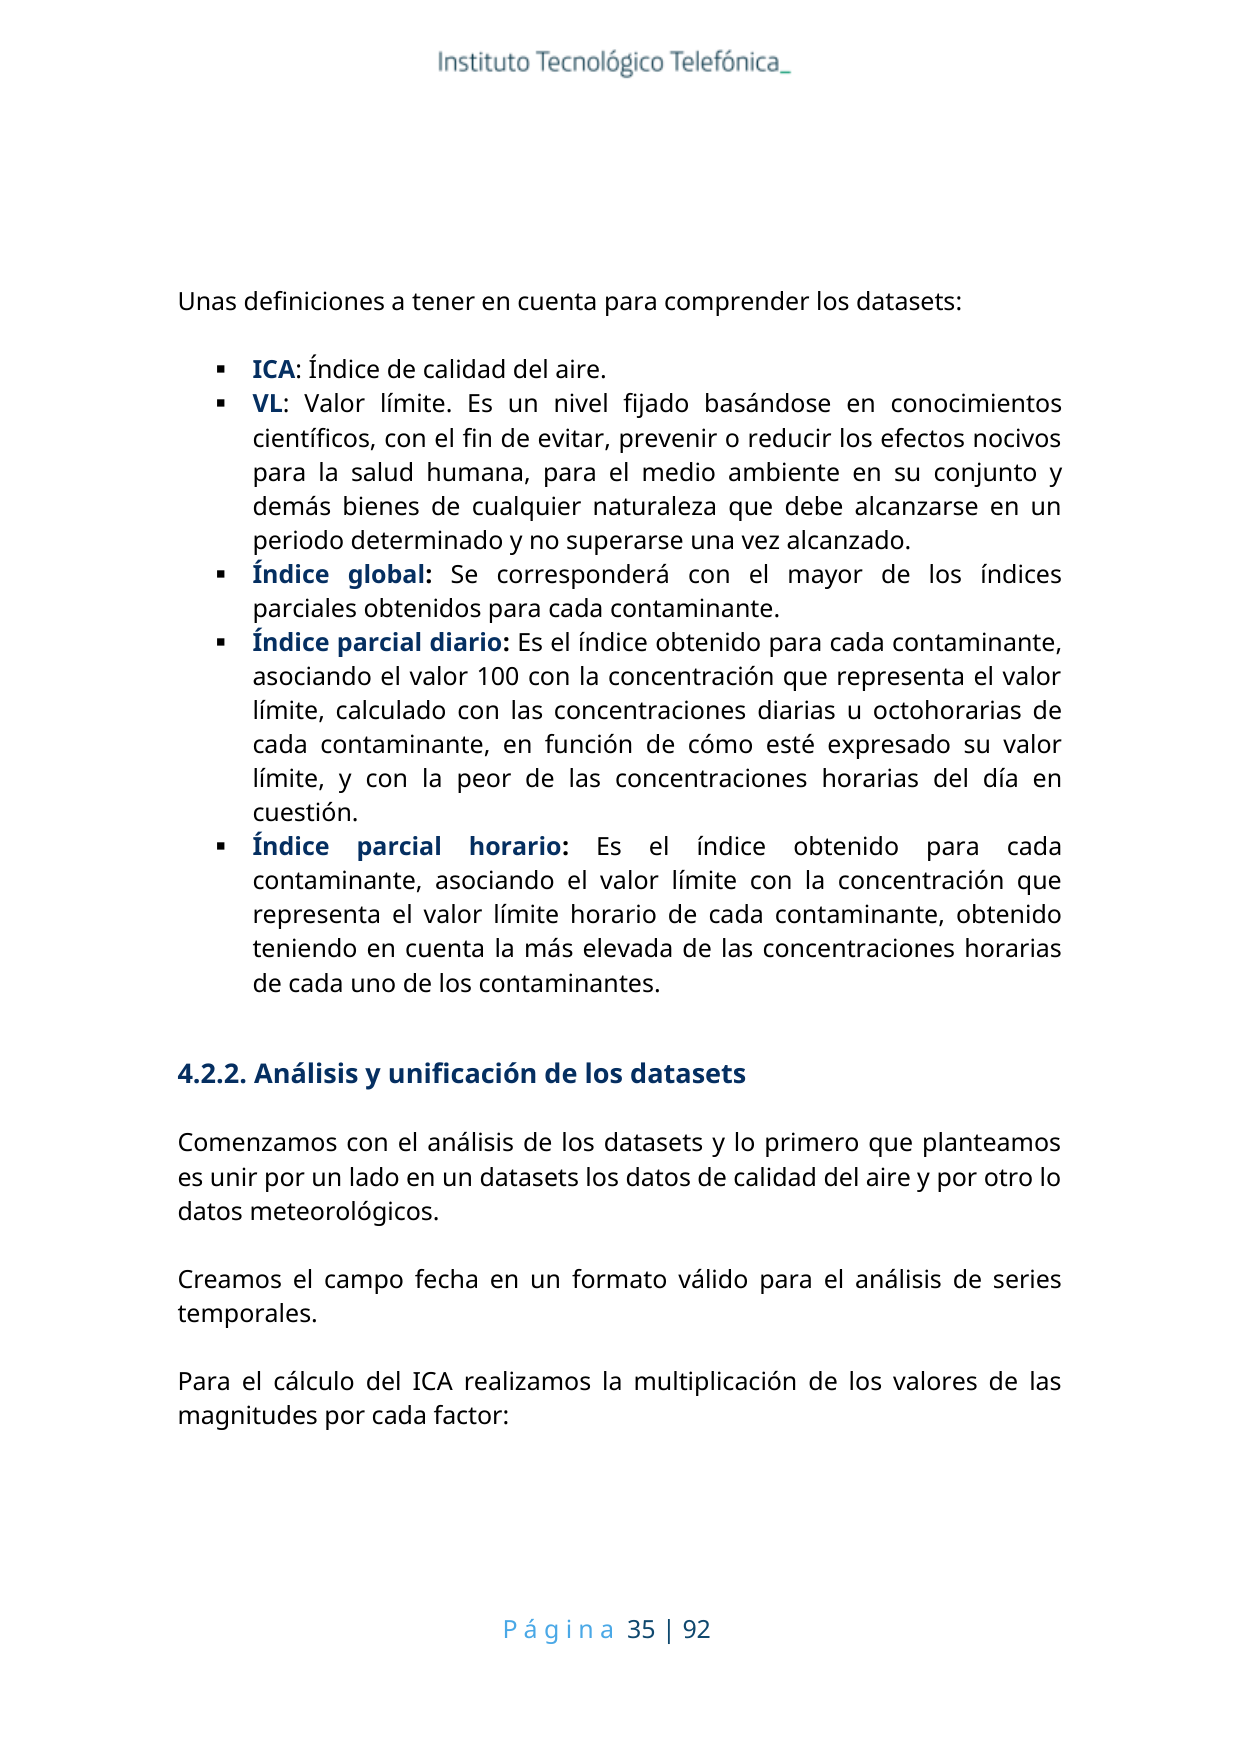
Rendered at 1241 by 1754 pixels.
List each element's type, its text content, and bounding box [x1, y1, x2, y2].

list Índice parcial horario: Es el índice obtenido para cada contaminante, asociando el valor límite con la concentración que representa el valor límite horario de cada contaminante, obtenido teniendo en cuenta la más elevada de las concentraciones horarias de cada uno de los contaminantes. [215, 829, 1063, 999]
list Unas definiciones a tener en cuenta para comprender los datasets: [177, 284, 1063, 318]
picture [433, 29, 807, 83]
list VL: Valor límite. Es un nivel fijado basándose en conocimientos científicos, con el fin de evitar, prevenir o reducir los efectos nocivos para la salud humana, para el medio ambiente en su conjunto y demás bienes de cualquier naturaleza que debe alcanzarse en un periodo determinado y no superarse una vez alcanzado. [215, 386, 1063, 556]
list Índice global: Se corresponderá con el mayor de los índices parciales obtenidos para cada contaminante. [215, 556, 1063, 624]
text Comenzamos con el análisis de los datasets y lo primero que planteamos es unir por un lado en un datasets los datos de calidad del aire y por otro lo datos meteorológicos. [177, 1125, 1063, 1227]
text Creamos el campo fecha en un formato válido para el análisis de series temporales. [177, 1261, 1063, 1329]
list ICA: Índice de calidad del aire. [215, 352, 1063, 386]
subtitle 4.2.2. Análisis y unificación de los datasets [177, 1054, 1063, 1091]
list Índice parcial diario: Es el índice obtenido para cada contaminante, asociando el valor 100 con la concentración que representa el valor límite, calculado con las concentraciones diarias u octohorarias de cada contaminante, en función de cómo esté expresado su valor límite, y con la peor de las concentraciones horarias del día en cuestión. [215, 624, 1063, 829]
text Para el cálculo del ICA realizamos la multiplicación de los valores de las magnitudes por cada factor: [177, 1363, 1063, 1432]
